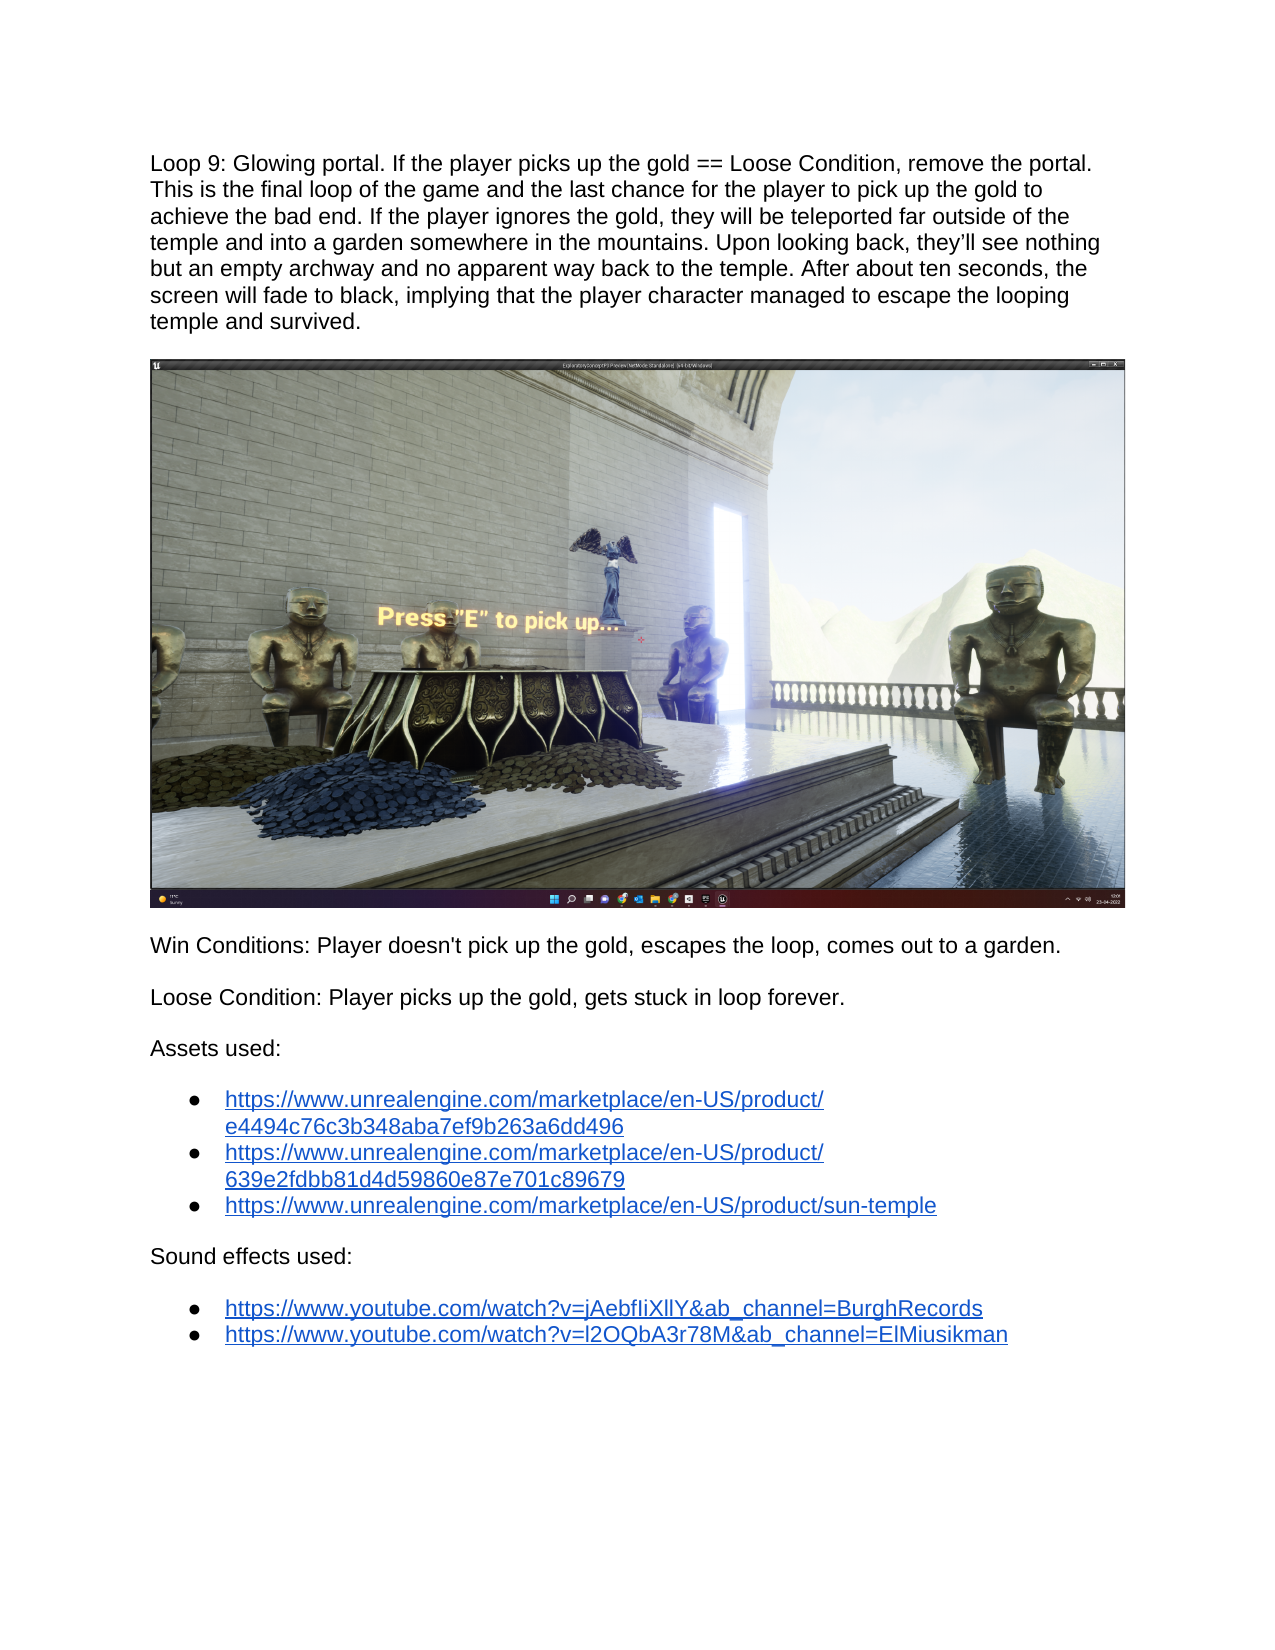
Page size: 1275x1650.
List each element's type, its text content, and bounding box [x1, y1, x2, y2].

list https://www.unrealengine.com/marketplace/en-US/product/e4494c76c3b348aba7ef9b263a6dd496 [187, 1086, 1125, 1139]
list https://www.youtube.com/watch?v=l2OQbA3r78M&ab_channel=ElMiusikman [187, 1321, 1125, 1347]
picture [150, 359, 1125, 908]
text Loose Condition: Player picks up the gold, gets stuck in loop forever. [150, 984, 1125, 1010]
list https://www.youtube.com/watch?v=jAebfIiXllY&ab_channel=BurghRecords [187, 1294, 1125, 1321]
list https://www.unrealengine.com/marketplace/en-US/product/639e2fdbb81d4d59860e87e701c89679 [187, 1139, 1125, 1192]
text Assets used: [150, 1035, 1125, 1061]
text Sound effects used: [150, 1243, 1125, 1269]
list https://www.unrealengine.com/marketplace/en-US/product/sun-temple [187, 1192, 1125, 1218]
text Loop 9: Glowing portal. If the player picks up the gold == Loose Condition, remove the portal. This is the final loop of the game and the last chance for the player to pick up the gold to achieve the bad end. If the player ignores the gold, they will be teleported far outside of the temple and into a garden somewhere in the mountains. Upon looking back, they’ll see nothing but an empty archway and no apparent way back to the temple. After about ten seconds, the screen will fade to black, implying that the player character managed to escape the looping temple and survived. [150, 150, 1125, 334]
text Win Conditions: Player doesn't pick up the gold, escapes the loop, comes out to a garden. [150, 932, 1125, 959]
